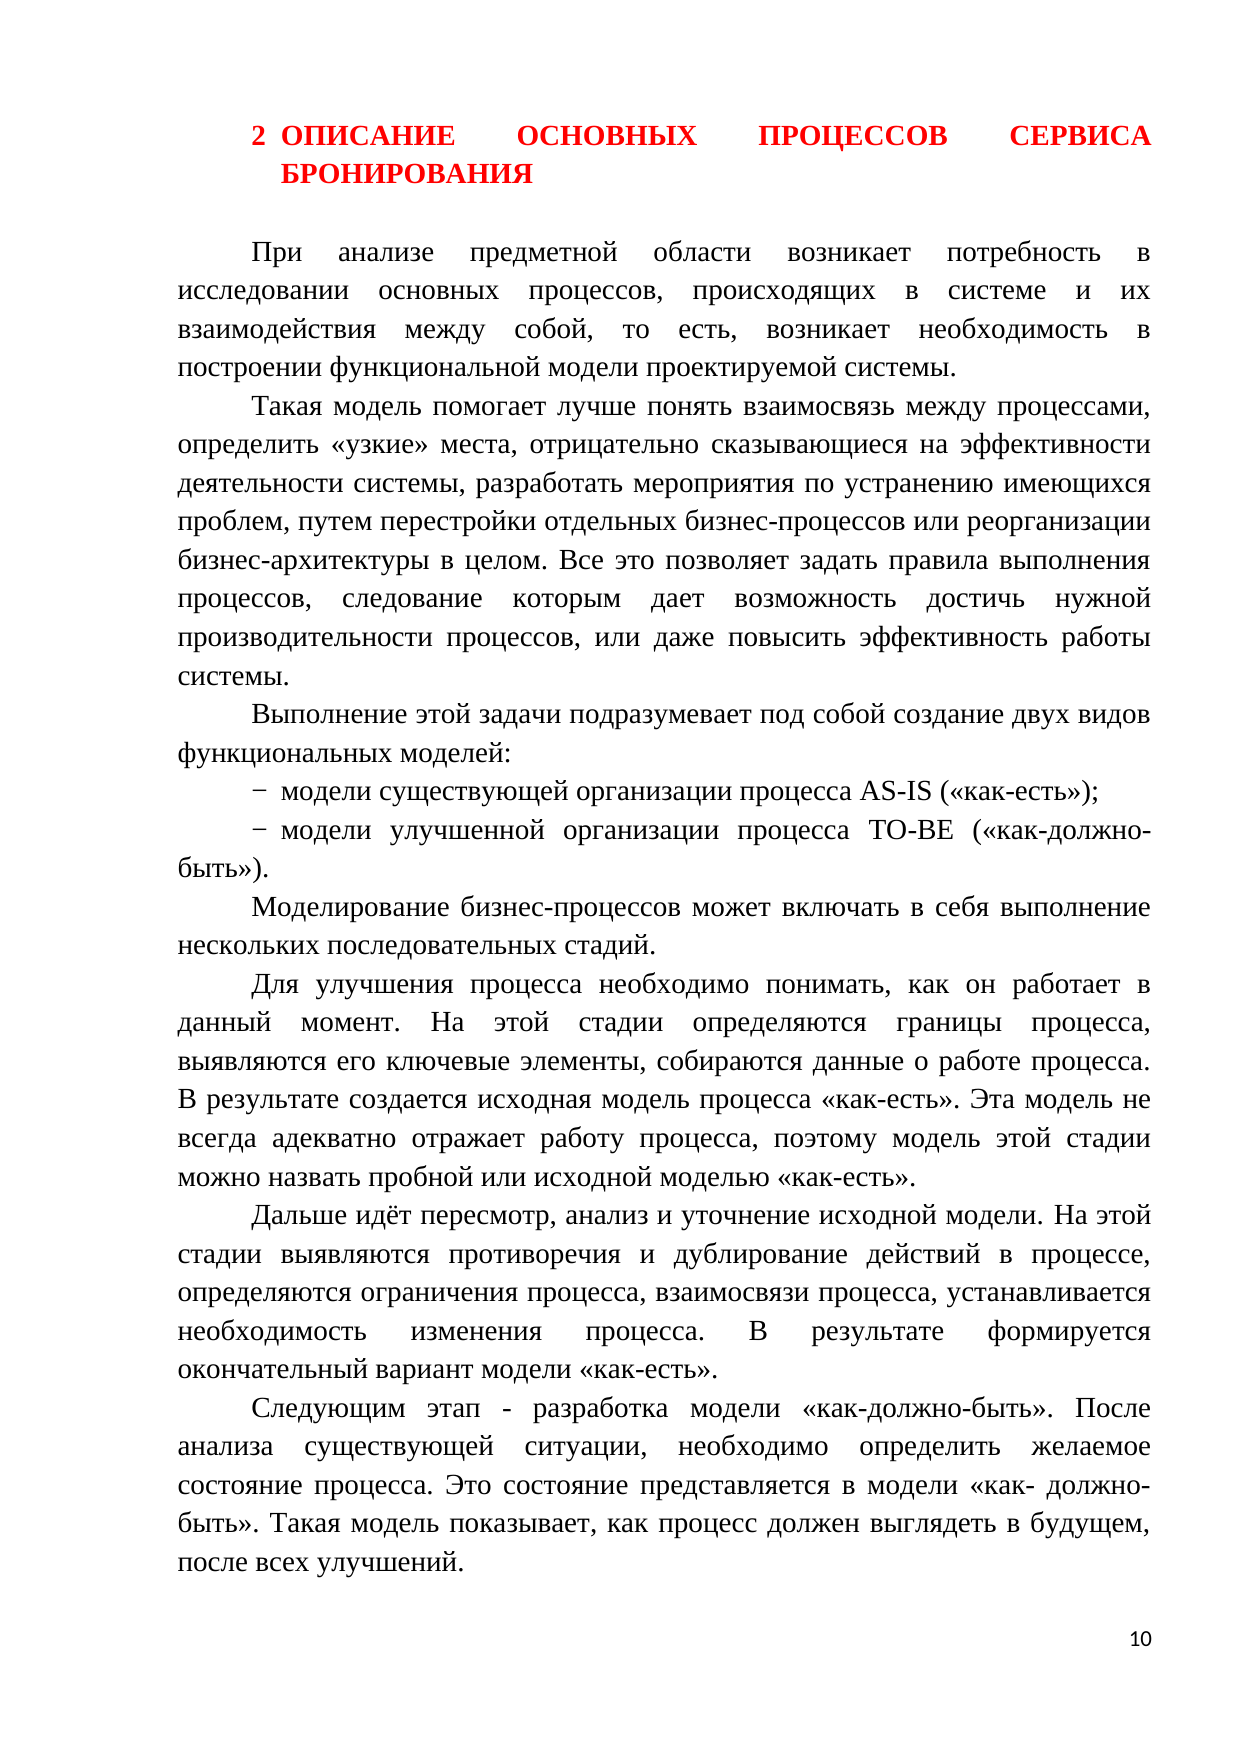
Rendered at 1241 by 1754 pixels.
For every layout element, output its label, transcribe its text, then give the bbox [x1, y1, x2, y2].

text Дальше идёт пересмотр, анализ и уточнение исходной модели. На этой стадии выявляются противоречия и дублирование действий в процессе, определяются ограничения процесса, взаимосвязи процесса, устанавливается необходимость изменения процесса. В результате формируется окончательный вариант модели «как-есть». [177, 1197, 1152, 1385]
text При анализе предметной области возникает потребность в исследовании основных процессов, происходящих в системе и их взаимодействия между собой, то есть, возникает необходимость в построении функциональной модели проектируемой системы. [177, 234, 1152, 383]
text Для улучшения процесса необходимо понимать, как он работает в данный момент. На этой стадии определяются границы процесса, выявляются его ключевые элементы, собираются данные о работе процесса. В результате создается исходная модель процесса «как-есть». Эта модель не всегда адекватно отражает работу процесса, поэтому модель этой стадии можно назвать пробной или исходной моделью «как-есть». [177, 966, 1152, 1192]
subtitle ОПИСАНИЕ ОСНОВНЫХ ПРОЦЕССОВ СЕРВИСА БРОНИРОВАНИЯ [251, 118, 1152, 190]
text Такая модель помогает лучше понять взаимосвязь между процессами, определить «узкие» места, отрицательно сказывающиеся на эффективности деятельности системы, разработать мероприятия по устранению имеющихся проблем, путем перестройки отдельных бизнес-процессов или реорганизации бизнес-архитектуры в целом. Все это позволяет задать правила выполнения процессов, следование которым дает возможность достичь нужной производительности процессов, или даже повысить эффективность работы системы. [177, 388, 1152, 691]
text Выполнение этой задачи подразумевает под собой создание двух видов функциональных моделей: [177, 696, 1152, 768]
text Следующим этап - разработка модели «как-должно-быть». После анализа существующей ситуации, необходимо определить желаемое состояние процесса. Это состояние представляется в модели «как- должно-быть». Такая модель показывает, как процесс должен выглядеть в будущем, после всех улучшений. [177, 1390, 1152, 1578]
list модели существующей организации процесса AS-IS («как-есть»); [177, 773, 1152, 807]
text Моделирование бизнес-процессов может включать в себя выполнение нескольких последовательных стадий. [177, 889, 1152, 961]
list модели улучшенной организации процесса TO-BE («как-должно- быть»). [177, 812, 1152, 884]
